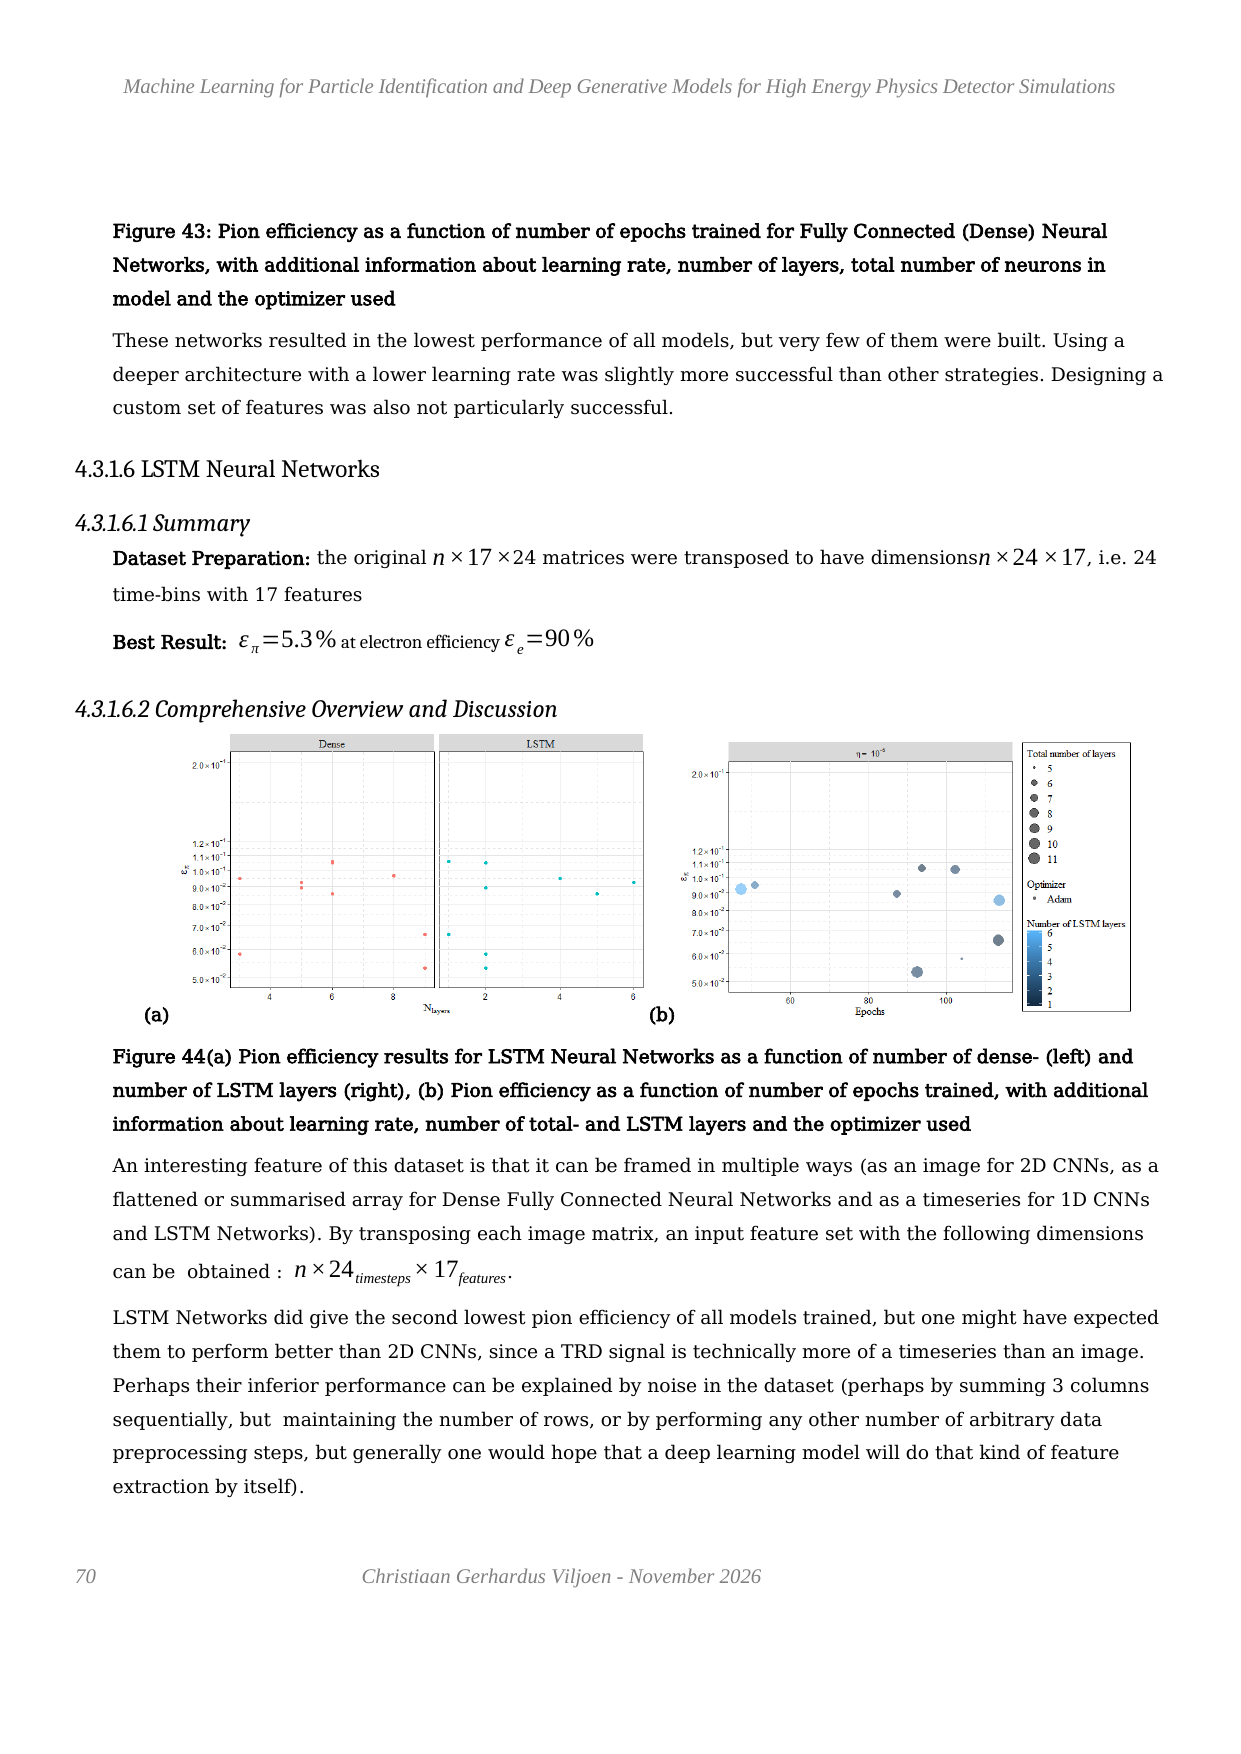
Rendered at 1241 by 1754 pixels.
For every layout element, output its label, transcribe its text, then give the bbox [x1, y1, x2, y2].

text Figure 44(a) Pion efficiency results for LSTM Neural Networks as a function of number of dense- (left) and number of LSTM layers (right), (b) Pion efficiency as a function of number of epochs trained, with additional information about learning rate, number of total- and LSTM layers and the optimizer used [112, 1044, 1165, 1134]
picture [675, 737, 1135, 1021]
text An interesting feature of this dataset is that it can be framed in multiple ways (as an image for 2D CNNs, as a flattened or summarised array for Dense Fully Connected Neural Networks and as a timeseries for 1D CNNs and LSTM Networks). By transposing each image matrix, an input feature set with the following dimensions can be obtained : . [112, 1154, 1165, 1287]
subtitle Summary [75, 509, 1165, 537]
picture [176, 729, 648, 1021]
text Figure 43: Pion efficiency as a function of number of epochs trained for Fully Connected (Dense) Neural Networks, with additional information about learning rate, number of layers, total number of neurons in model and the optimizer used [112, 219, 1165, 309]
text Best Result: at electron efficiency [112, 624, 1165, 658]
subtitle Comprehensive Overview and Discussion [75, 695, 1165, 723]
text Dataset Preparation: the original 24 matrices were transposed to have dimensions, i.e. 24 time-bins with 17 features [112, 544, 1165, 605]
text LSTM Networks did give the second lowest pion efficiency of all models trained, but one might have expected them to perform better than 2D CNNs, since a TRD signal is technically more of a timeseries than an image. Perhaps their inferior performance can be explained by noise in the dataset (perhaps by summing 3 columns sequentially, but maintaining the number of rows, or by performing any other number of arbitrary data preprocessing steps, but generally one would hope that a deep learning model will do that kind of feature extraction by itself). [112, 1306, 1165, 1497]
text These networks resulted in the lowest performance of all models, but very few of them were built. Using a deeper architecture with a lower learning rate was slightly more successful than other strategies. Designing a custom set of features was also not particularly successful. [112, 329, 1165, 419]
subtitle LSTM Neural Networks [75, 455, 1165, 484]
